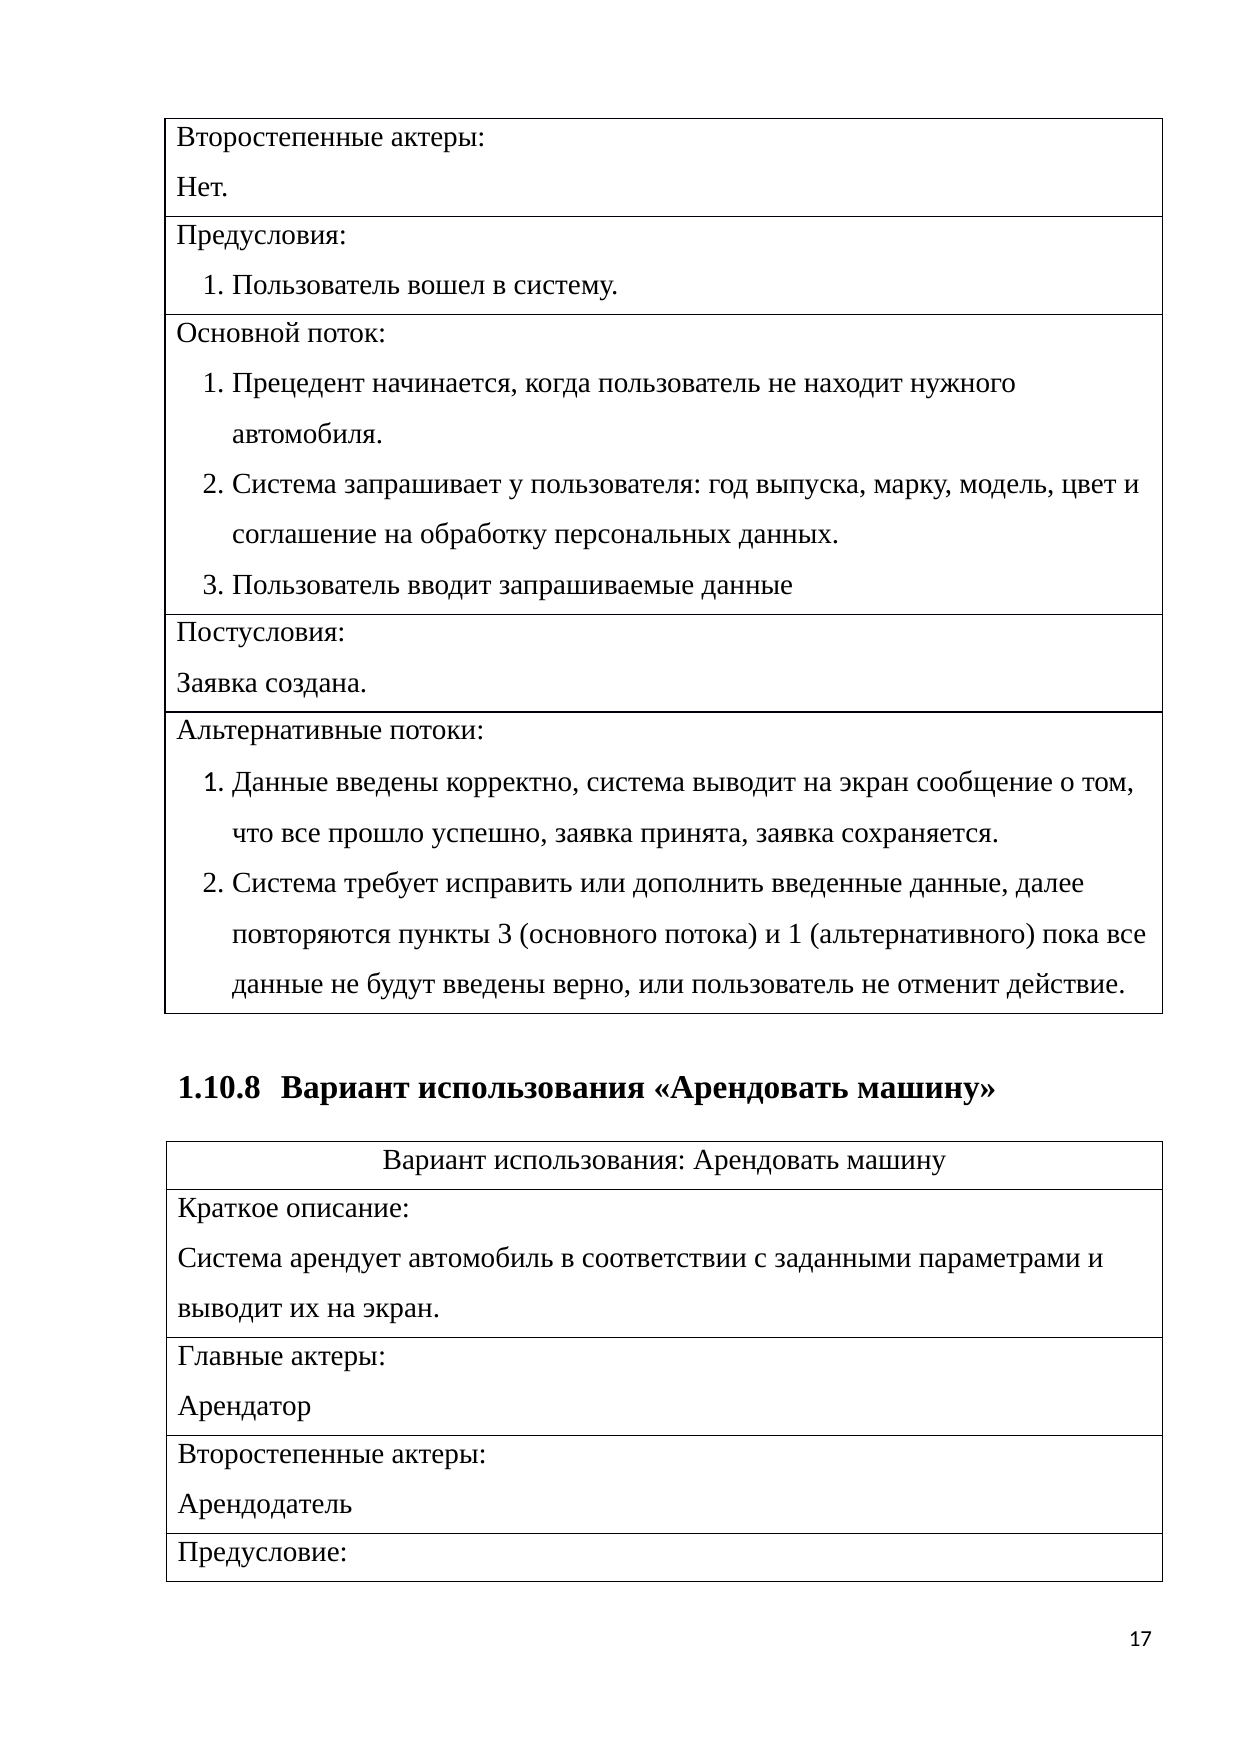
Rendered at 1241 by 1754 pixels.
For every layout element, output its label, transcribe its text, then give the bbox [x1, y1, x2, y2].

table_cell Альтернативные потоки: Данные введены корректно, система выводит на экран сообщение о том, что все прошло успешно, заявка принята, заявка сохраняется. Система требует исправить или дополнить введенные данные, далее повторяются пункты 3 (основного потока) и 1 (альтернативного) пока все данные не будут введены верно, или пользователь не отменит действие. [166, 713, 1162, 1013]
table_cell Постусловия: Заявка создана. [166, 615, 1162, 711]
table_cell Основной поток: Прецедент начинается, когда пользователь не находит нужного автомобиля. Система запрашивает у пользователя: год выпуска, марку, модель, цвет и соглашение на обработку персональных данных. Пользователь вводит запрашиваемые данные [166, 315, 1162, 613]
subtitle Вариант использования «Арендовать машину» [177, 1067, 1152, 1105]
table_cell Второстепенные актеры: Нет. [166, 119, 1162, 216]
table_cell Краткое описание: Система арендует автомобиль в соответствии с заданными параметрами и выводит их на экран. [167, 1190, 1162, 1337]
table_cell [167, 1534, 1162, 1581]
table_cell Второстепенные актеры: Арендодатель [167, 1436, 1162, 1533]
table_cell Главные актеры: Арендатор [167, 1338, 1162, 1435]
table_cell Предусловия: Пользователь вошел в систему. [166, 217, 1162, 314]
table_header Вариант использования: Арендовать машину [167, 1142, 1162, 1189]
